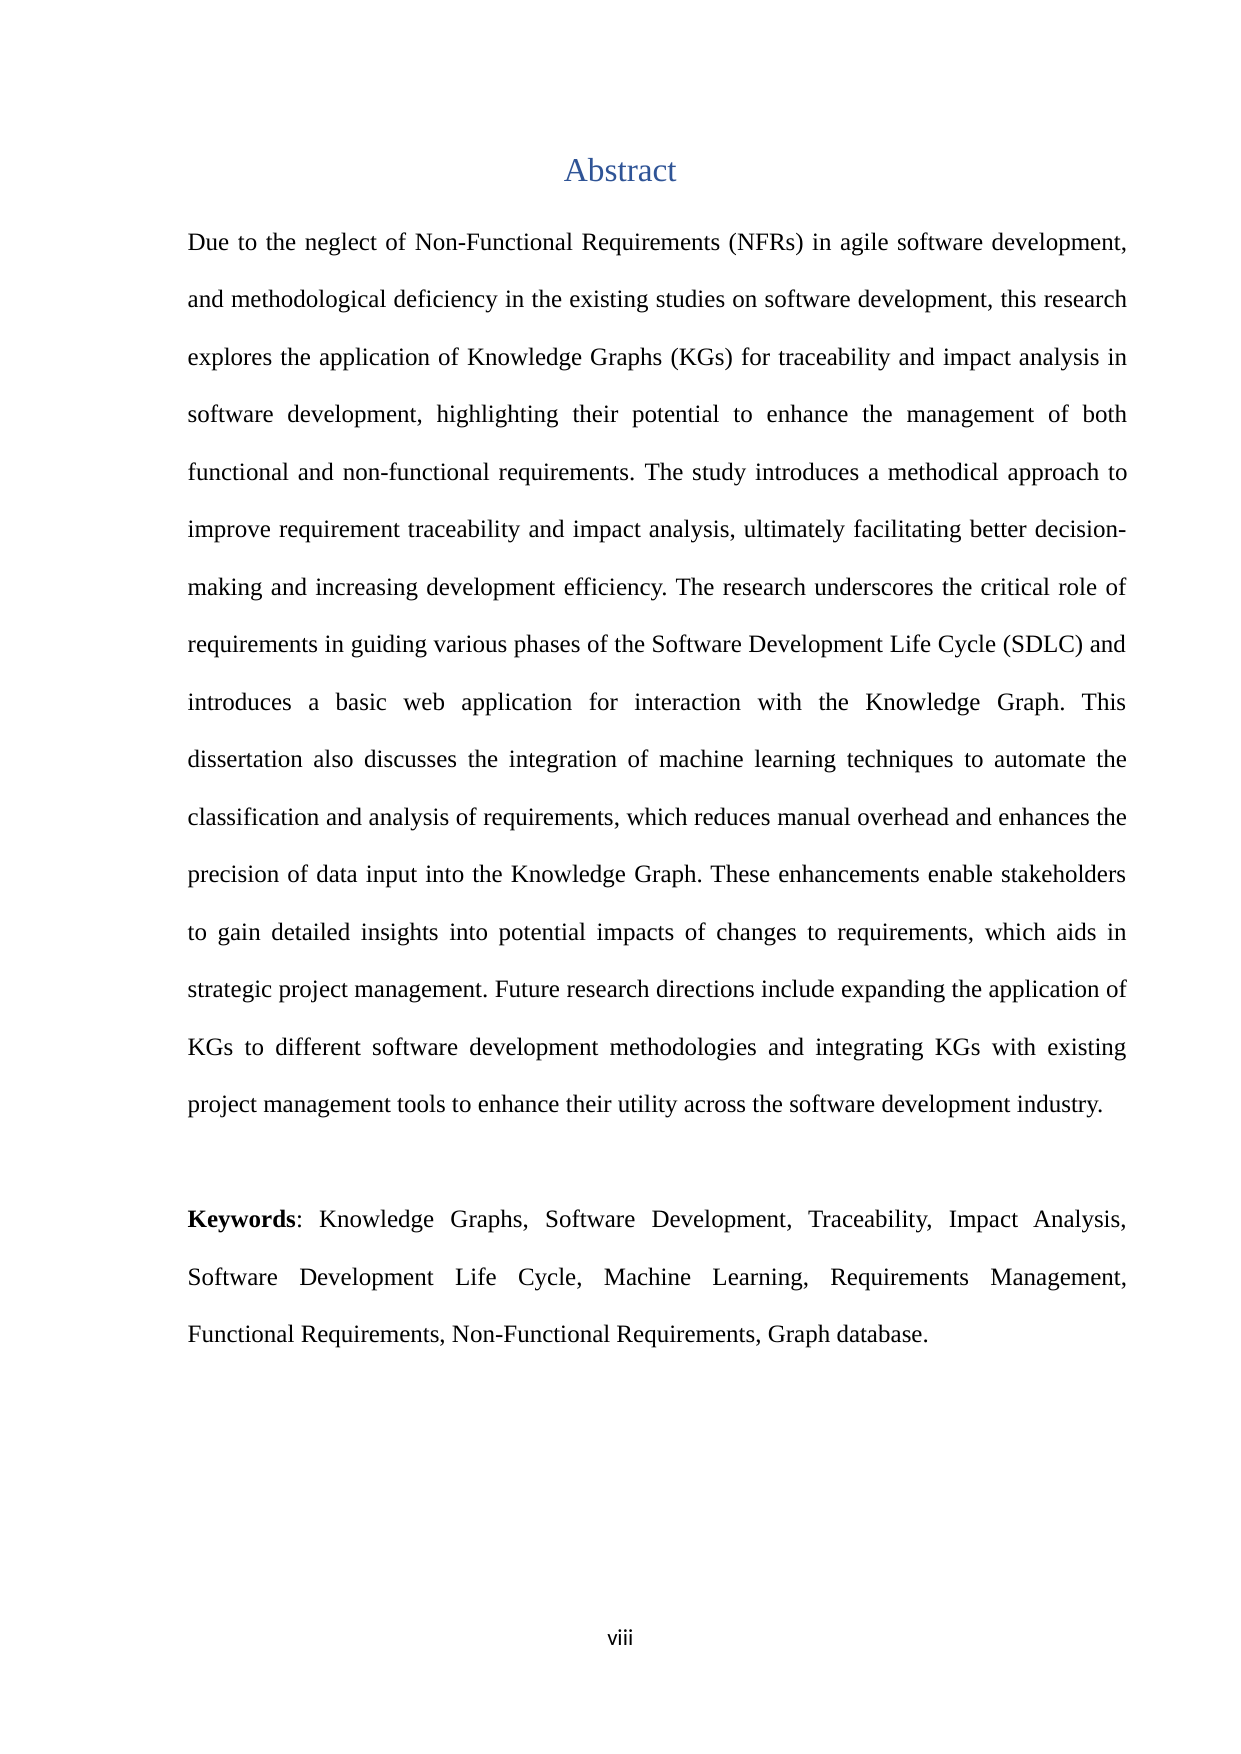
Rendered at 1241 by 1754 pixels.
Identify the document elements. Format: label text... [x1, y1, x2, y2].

text Keywords: Knowledge Graphs, Software Development, Traceability, Impact Analysis, Software Development Life Cycle, Machine Learning, Requirements Management, Functional Requirements, Non-Functional Requirements, Graph database. [187, 1204, 1128, 1348]
text Due to the neglect of Non-Functional Requirements (NFRs) in agile software development, and methodological deficiency in the existing studies on software development, this research explores the application of Knowledge Graphs (KGs) for traceability and impact analysis in software development, highlighting their potential to enhance the management of both functional and non-functional requirements. The study introduces a methodical approach to improve requirement traceability and impact analysis, ultimately facilitating better decision-making and increasing development efficiency. The research underscores the critical role of requirements in guiding various phases of the Software Development Life Cycle (SDLC) and introduces a basic web application for interaction with the Knowledge Graph. This dissertation also discusses the integration of machine learning techniques to automate the classification and analysis of requirements, which reduces manual overhead and enhances the precision of data input into the Knowledge Graph. These enhancements enable stakeholders to gain detailed insights into potential impacts of changes to requirements, which aids in strategic project management. Future research directions include expanding the application of KGs to different software development methodologies and integrating KGs with existing project management tools to enhance their utility across the software development industry. [187, 227, 1128, 1118]
subtitle Abstract [112, 150, 1128, 188]
